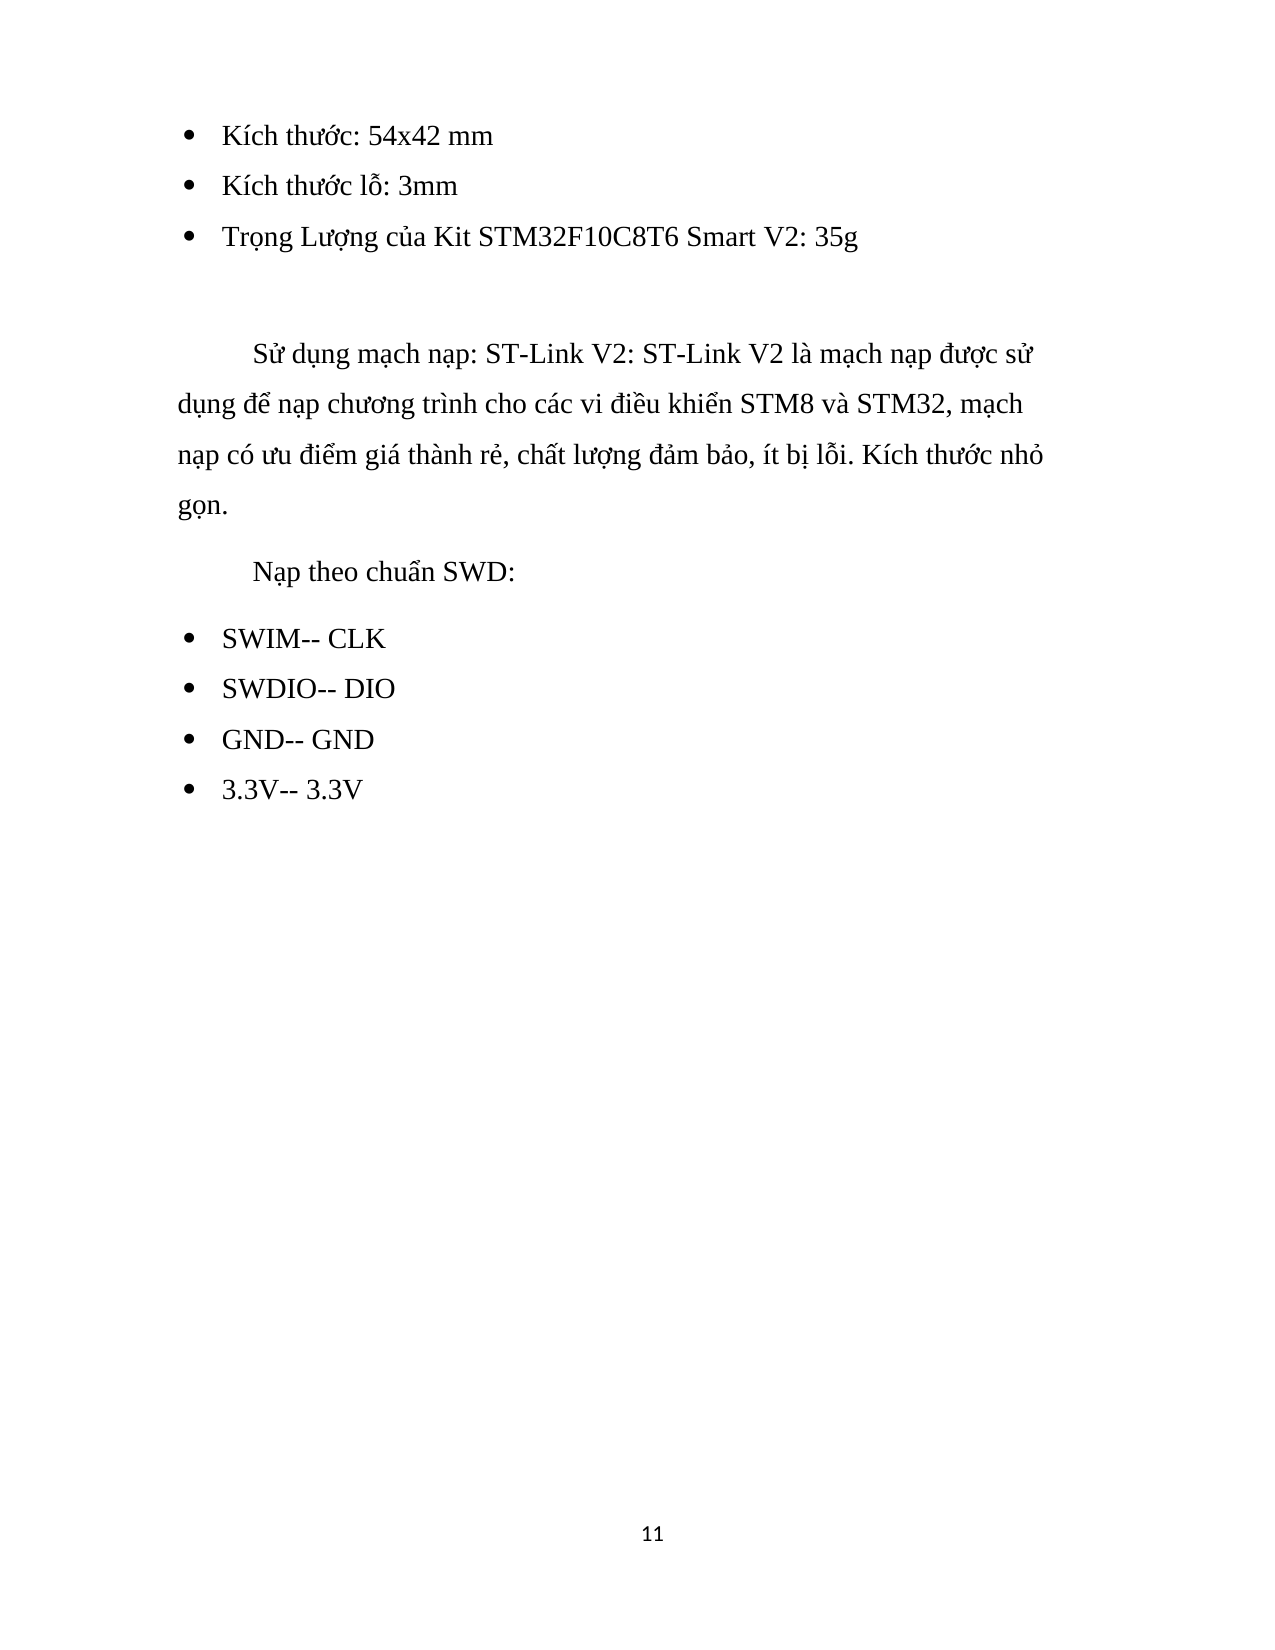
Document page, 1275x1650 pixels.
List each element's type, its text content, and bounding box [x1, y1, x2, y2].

list GND-- GND [184, 722, 1068, 756]
list Kích thước lỗ: 3mm [184, 168, 1068, 202]
list SWDIO-- DIO [184, 672, 1068, 705]
list SWIM-- CLK [184, 621, 1068, 655]
text Nạp theo chuẩn SWD: [177, 554, 1068, 588]
text Sử dụng mạch nạp: ST-Link V2: ST-Link V2 là mạch nạp được sử dụng để nạp chương trình cho các vi điều khiển STM8 và STM32, mạch nạp có ưu điểm giá thành rẻ, chất lượng đảm bảo, ít bị lỗi. Kích thước nhỏ gọn. [177, 336, 1068, 521]
list Trọng Lượng của Kit STM32F10C8T6 Smart V2: 35g [184, 219, 1068, 253]
list 3.3V-- 3.3V [184, 772, 1068, 806]
list Kích thước: 54x42 mm [184, 118, 1068, 152]
